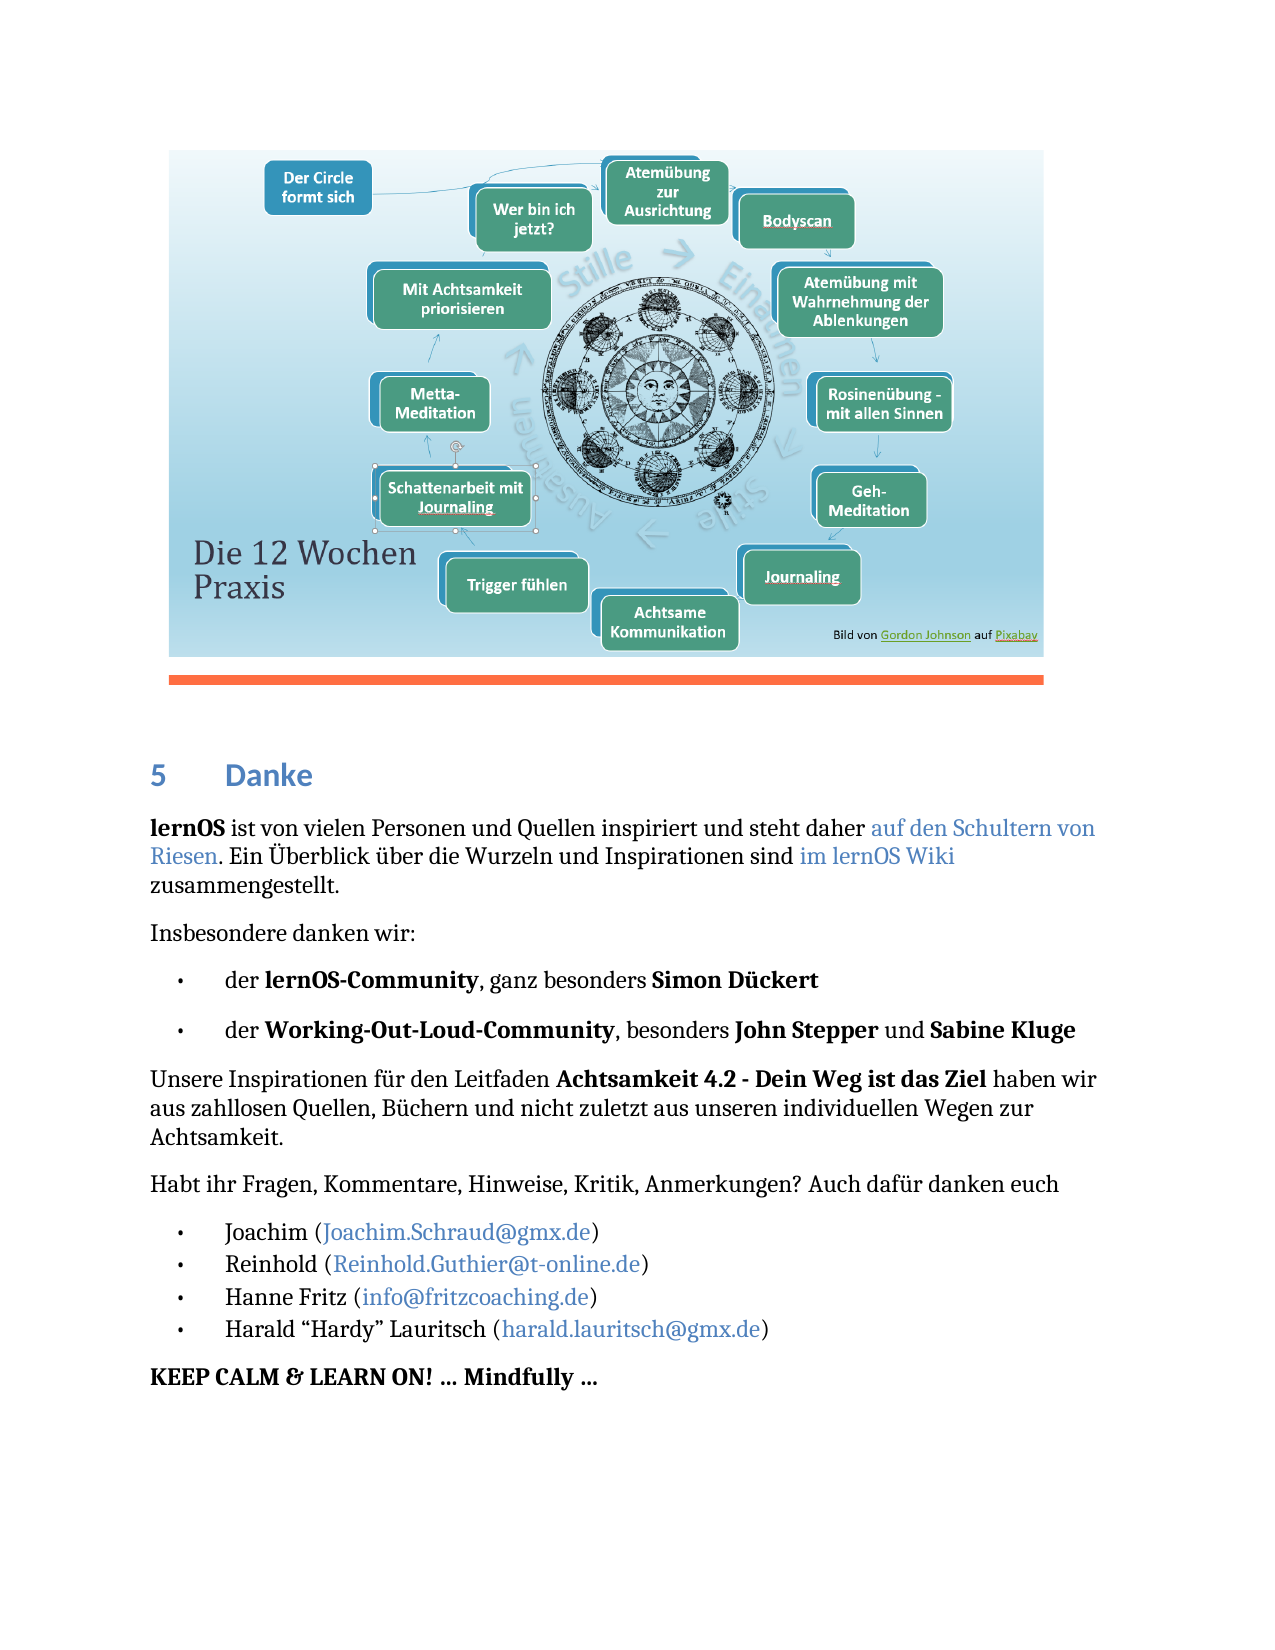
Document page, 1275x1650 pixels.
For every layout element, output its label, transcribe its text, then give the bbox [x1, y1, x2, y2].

text Insbesondere danken wir: [150, 918, 1125, 947]
picture [168, 675, 1044, 685]
list der Working-Out-Loud-Community, besonders John Stepper und Sabine Kluge [175, 1016, 1125, 1044]
list der lernOS-Community, ganz besonders Simon Dückert [175, 966, 1125, 995]
text lernOS ist von vielen Personen und Quellen inspiriert und steht daher auf den Schultern von Riesen. Ein Überblick über die Wurzeln und Inspirationen sind im lernOS Wiki zusammengestellt. [150, 813, 1125, 900]
list Reinhold (Reinhold.Guthier@t-online.de) [175, 1250, 1125, 1279]
text Habt ihr Fragen, Kommentare, Hinweise, Kritik, Anmerkungen? Auch dafür danken euch [150, 1170, 1125, 1199]
text KEEP CALM & LEARN ON! … Mindfully … [150, 1363, 1125, 1391]
list Joachim (Joachim.Schraud@gmx.de) [175, 1218, 1125, 1246]
text Unsere Inspirationen für den Leitfaden Achtsamkeit 4.2 - Dein Weg ist das Ziel haben wir aus zahllosen Quellen, Büchern und nicht zuletzt aus unseren individuellen Wegen zur Achtsamkeit. [150, 1065, 1125, 1151]
list Harald “Hardy” Lauritsch (harald.lauritsch@gmx.de) [175, 1315, 1125, 1344]
subtitle 5 Danke [150, 754, 1125, 795]
list Hanne Fritz (info@fritzcoaching.de) [175, 1283, 1125, 1311]
picture [168, 150, 1044, 657]
